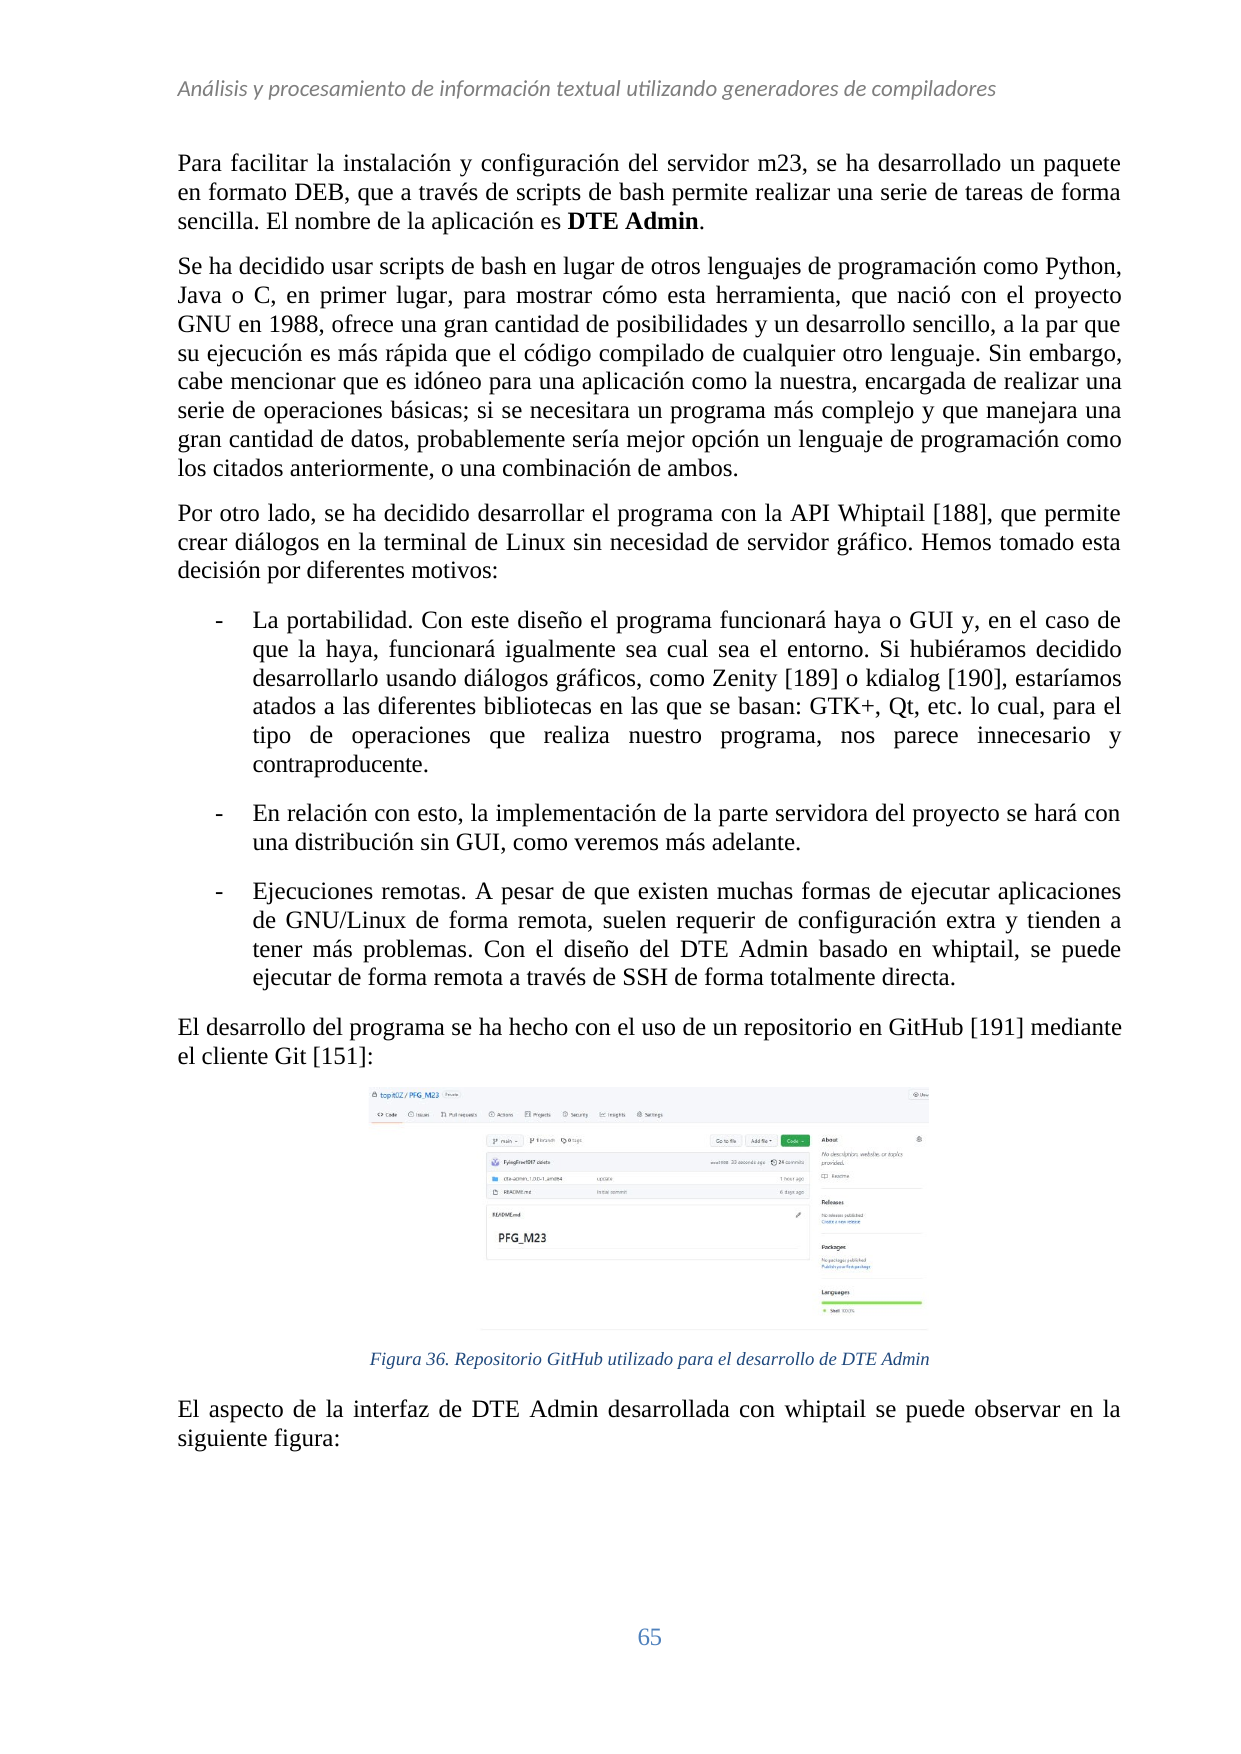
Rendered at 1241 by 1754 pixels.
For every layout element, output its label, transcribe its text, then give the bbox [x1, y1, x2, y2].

picture [368, 1087, 929, 1331]
list Ejecuciones remotas. A pesar de que existen muchas formas de ejecutar aplicaciones de GNU/Linux de forma remota, suelen requerir de configuración extra y tienden a tener más problemas. Con el diseño del DTE Admin basado en whiptail, se puede ejecutar de forma remota a través de SSH de forma totalmente directa. [215, 876, 1122, 991]
list La portabilidad. Con este diseño el programa funcionará haya o GUI y, en el caso de que la haya, funcionará igualmente sea cual sea el entorno. Si hubiéramos decidido desarrollarlo usando diálogos gráficos, como Zenity [189] o kdialog [190], estaríamos atados a las diferentes bibliotecas en las que se basan: GTK+, Qt, etc. lo cual, para el tipo de operaciones que realiza nuestro programa, nos parece innecesario y contraproducente. [215, 605, 1123, 778]
text Para facilitar la instalación y configuración del servidor m23, se ha desarrollado un paquete en formato DEB, que a través de scripts de bash permite realizar una serie de tareas de forma sencilla. El nombre de la aplicación es DTE Admin. [177, 148, 1122, 234]
text El aspecto de la interfaz de DTE Admin desarrollada con whiptail se puede observar en la siguiente figura: [177, 1394, 1122, 1452]
text El desarrollo del programa se ha hecho con el uso de un repositorio en GitHub [191] mediante el cliente Git [151]: [177, 1012, 1123, 1069]
text Por otro lado, se ha decidido desarrollar el programa con la API Whiptail [188], que permite crear diálogos en la terminal de Linux sin necesidad de servidor gráfico. Hemos tomado esta decisión por diferentes motivos: [177, 498, 1123, 584]
list En relación con esto, la implementación de la parte servidora del proyecto se hará con una distribución sin GUI, como veremos más adelante. [215, 798, 1122, 856]
text Se ha decidido usar scripts de bash en lugar de otros lenguajes de programación como Python, Java o C, en primer lugar, para mostrar cómo esta herramienta, que nació con el proyecto GNU en 1988, ofrece una gran cantidad de posibilidades y un desarrollo sencillo, a la par que su ejecución es más rápida que el código compilado de cualquier otro lenguaje. Sin embargo, cabe mencionar que es idóneo para una aplicación como la nuestra, encargada de realizar una serie de operaciones básicas; si se necesitara un programa más complejo y que manejara una gran cantidad de datos, probablemente sería mejor opción un lenguaje de programación como los citados anteriormente, o una combinación de ambos. [177, 251, 1122, 481]
